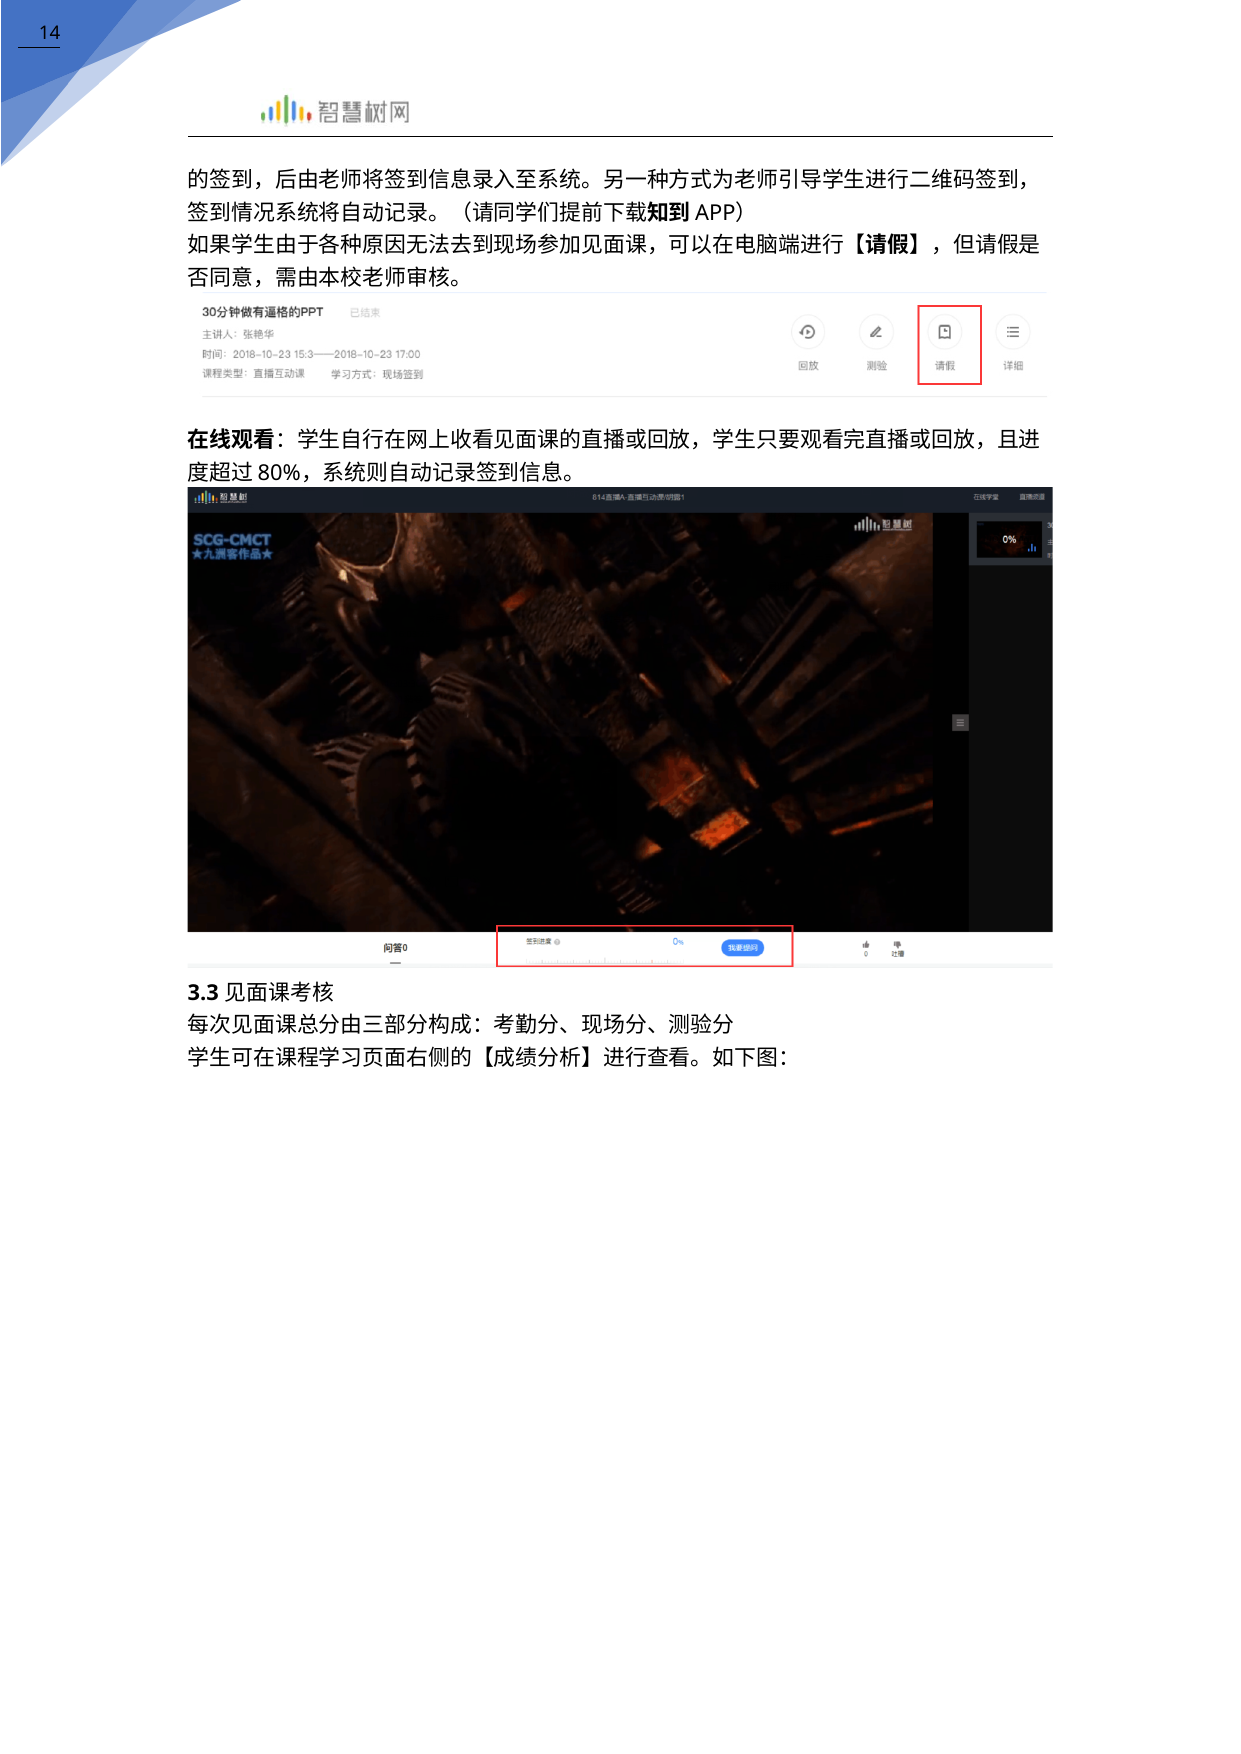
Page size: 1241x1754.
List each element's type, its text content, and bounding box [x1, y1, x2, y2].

text 如果学生由于各种原因无法去到现场参加见面课，可以在电脑端进行【请假】，但请假是否同意，需由本校老师审核。 [187, 227, 1053, 292]
picture [250, 88, 417, 134]
text 每次见面课总分由三部分构成：考勤分、现场分、测验分 [187, 1007, 1053, 1039]
text 学生可在课程学习页面右侧的【成绩分析】进行查看。如下图： [187, 1039, 1053, 1072]
picture [187, 487, 1053, 968]
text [187, 162, 1053, 227]
picture [187, 292, 1053, 402]
picture [1, 0, 243, 168]
text 在线观看：学生自行在网上收看见面课的直播或回放，学生只要观看完直播或回放，且进度超过80%，系统则自动记录签到信息。 [187, 422, 1053, 487]
text 3.3 见面课考核 [187, 974, 1053, 1007]
